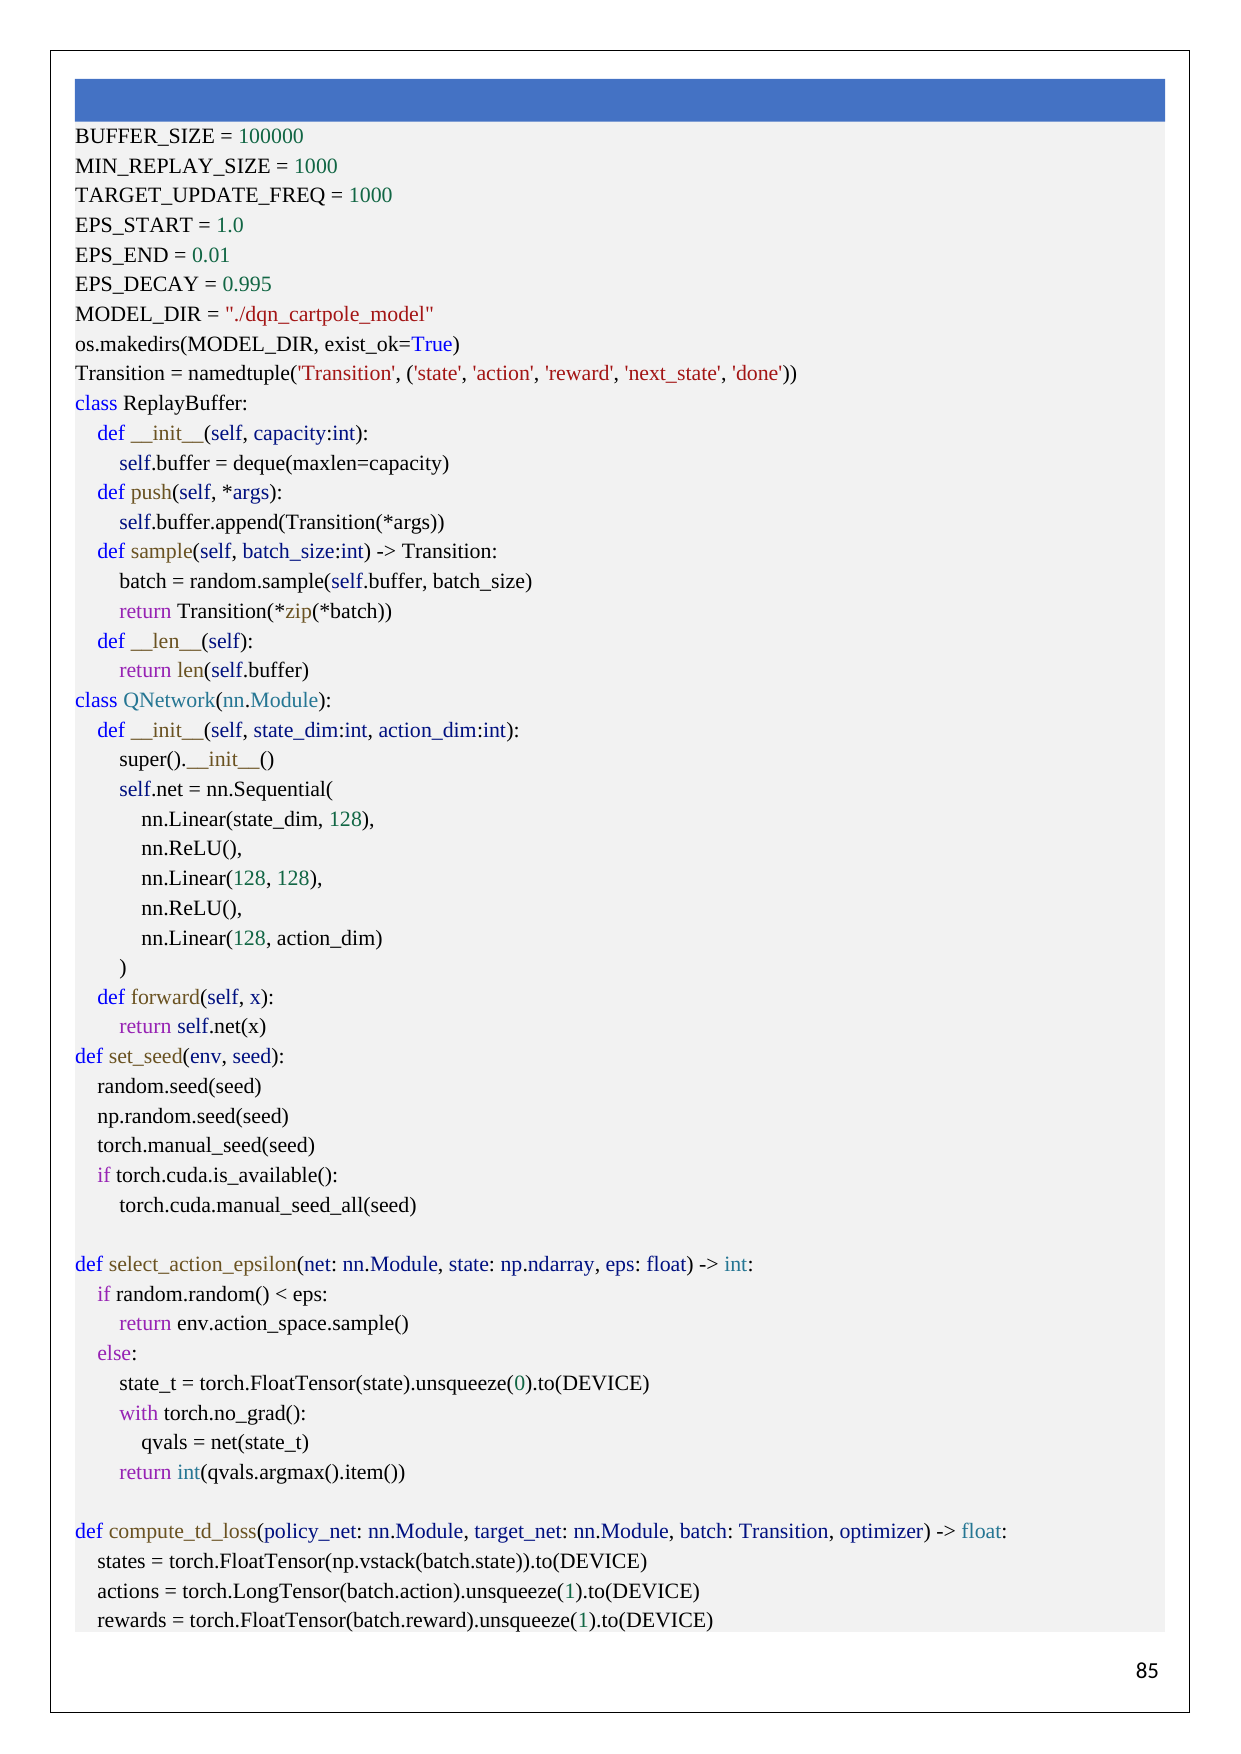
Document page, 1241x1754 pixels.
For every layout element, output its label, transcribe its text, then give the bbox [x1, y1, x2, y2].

text np.random.seed(seed) [75, 1098, 1165, 1128]
text nn.Linear(128, action_dim) [75, 920, 1165, 950]
text return len(self.buffer) [75, 653, 1165, 682]
text def __init__(self, capacity:int): [75, 415, 1165, 445]
text Transition = namedtuple('Transition', ('state', 'action', 'reward', 'next_state', 'done')) [75, 356, 1165, 386]
text super().__init__() [75, 742, 1165, 772]
text rewards = torch.FloatTensor(batch.reward).unsqueeze(1).to(DEVICE) [75, 1603, 1165, 1632]
text EPS_DECAY = 0.995 [75, 267, 1165, 297]
text states = torch.FloatTensor(np.vstack(batch.state)).to(DEVICE) [75, 1543, 1165, 1573]
text state_t = torch.FloatTensor(state).unsqueeze(0).to(DEVICE) [75, 1365, 1165, 1395]
text batch = random.sample(self.buffer, batch_size) [75, 564, 1165, 593]
text if random.random() < eps: [75, 1276, 1165, 1306]
text self.buffer.append(Transition(*args)) [75, 504, 1165, 534]
text else: [75, 1336, 1165, 1365]
text def forward(self, x): [75, 979, 1165, 1009]
text def compute_td_loss(policy_net: nn.Module, target_net: nn.Module, batch: Transition, optimizer) -> float: [75, 1514, 1165, 1543]
text nn.Linear(state_dim, 128), [75, 801, 1165, 831]
text random.seed(seed) [75, 1068, 1165, 1098]
text ) [75, 950, 1165, 979]
text def select_action_epsilon(net: nn.Module, state: np.ndarray, eps: float) -> int: [75, 1247, 1165, 1276]
text def push(self, *args): [75, 475, 1165, 504]
text class QNetwork(nn.Module): [75, 682, 1165, 712]
text os.makedirs(MODEL_DIR, exist_ok=True) [75, 326, 1165, 356]
text MODEL_DIR = "./dqn_cartpole_model" [75, 297, 1165, 326]
text if torch.cuda.is_available(): [75, 1157, 1165, 1187]
text with torch.no_grad(): [75, 1395, 1165, 1425]
text nn.ReLU(), [75, 890, 1165, 920]
text return self.net(x) [75, 1009, 1165, 1039]
text def set_seed(env, seed): [75, 1039, 1165, 1068]
text torch.manual_seed(seed) [75, 1128, 1165, 1157]
text def __len__(self): [75, 623, 1165, 653]
text TARGET_UPDATE_FREQ = 1000 [75, 178, 1165, 207]
text MIN_REPLAY_SIZE = 1000 [75, 148, 1165, 178]
text def sample(self, batch_size:int) -> Transition: [75, 534, 1165, 564]
text actions = torch.LongTensor(batch.action).unsqueeze(1).to(DEVICE) [75, 1573, 1165, 1603]
text return Transition(*zip(*batch)) [75, 593, 1165, 623]
text BUFFER_SIZE = 100000 [75, 122, 1165, 148]
text self.buffer = deque(maxlen=capacity) [75, 445, 1165, 475]
text EPS_START = 1.0 [75, 207, 1165, 237]
text class ReplayBuffer: [75, 386, 1165, 415]
text nn.ReLU(), [75, 831, 1165, 861]
text nn.Linear(128, 128), [75, 861, 1165, 890]
text def __init__(self, state_dim:int, action_dim:int): [75, 712, 1165, 742]
text qvals = net(state_t) [75, 1425, 1165, 1454]
text torch.cuda.manual_seed_all(seed) [75, 1187, 1165, 1217]
text return env.action_space.sample() [75, 1306, 1165, 1336]
text return int(qvals.argmax().item()) [75, 1454, 1165, 1484]
text EPS_END = 0.01 [75, 237, 1165, 267]
text self.net = nn.Sequential( [75, 772, 1165, 801]
